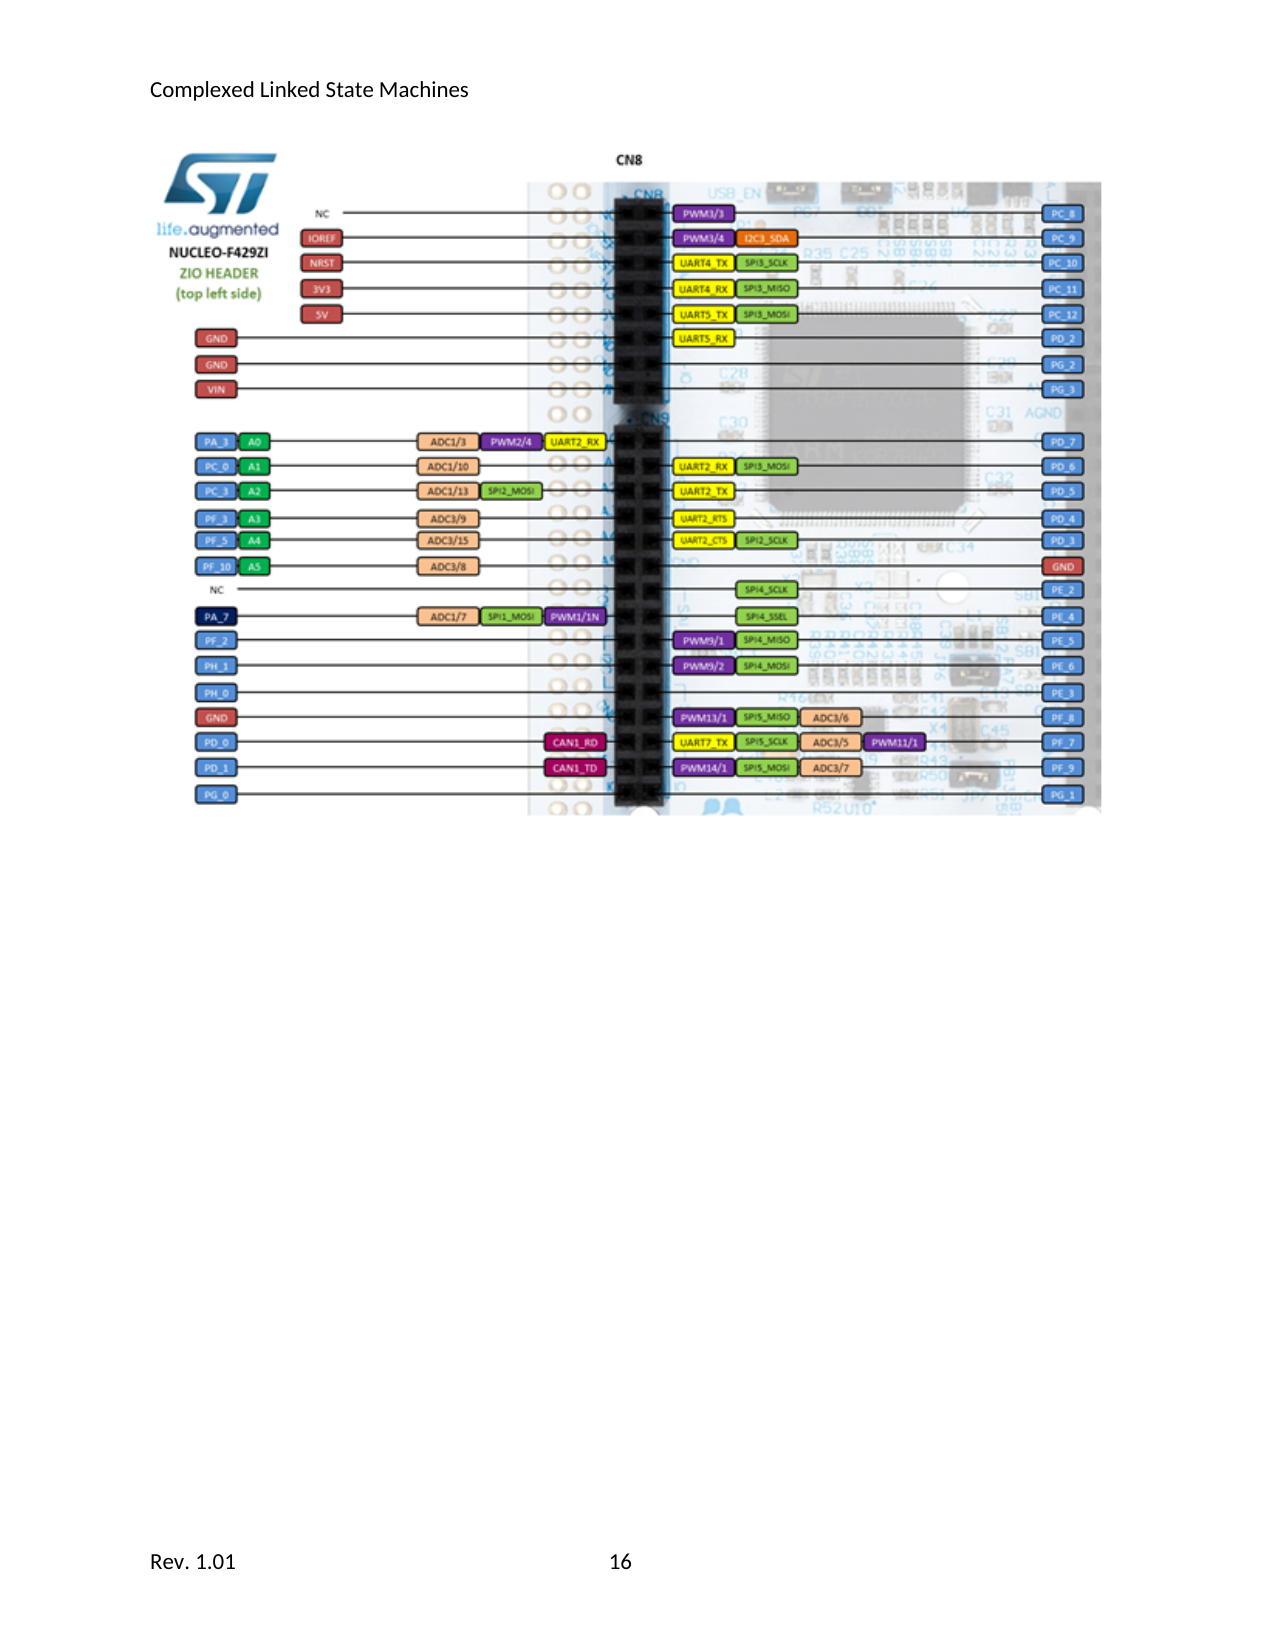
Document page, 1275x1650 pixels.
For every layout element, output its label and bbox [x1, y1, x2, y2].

picture [150, 150, 1102, 822]
